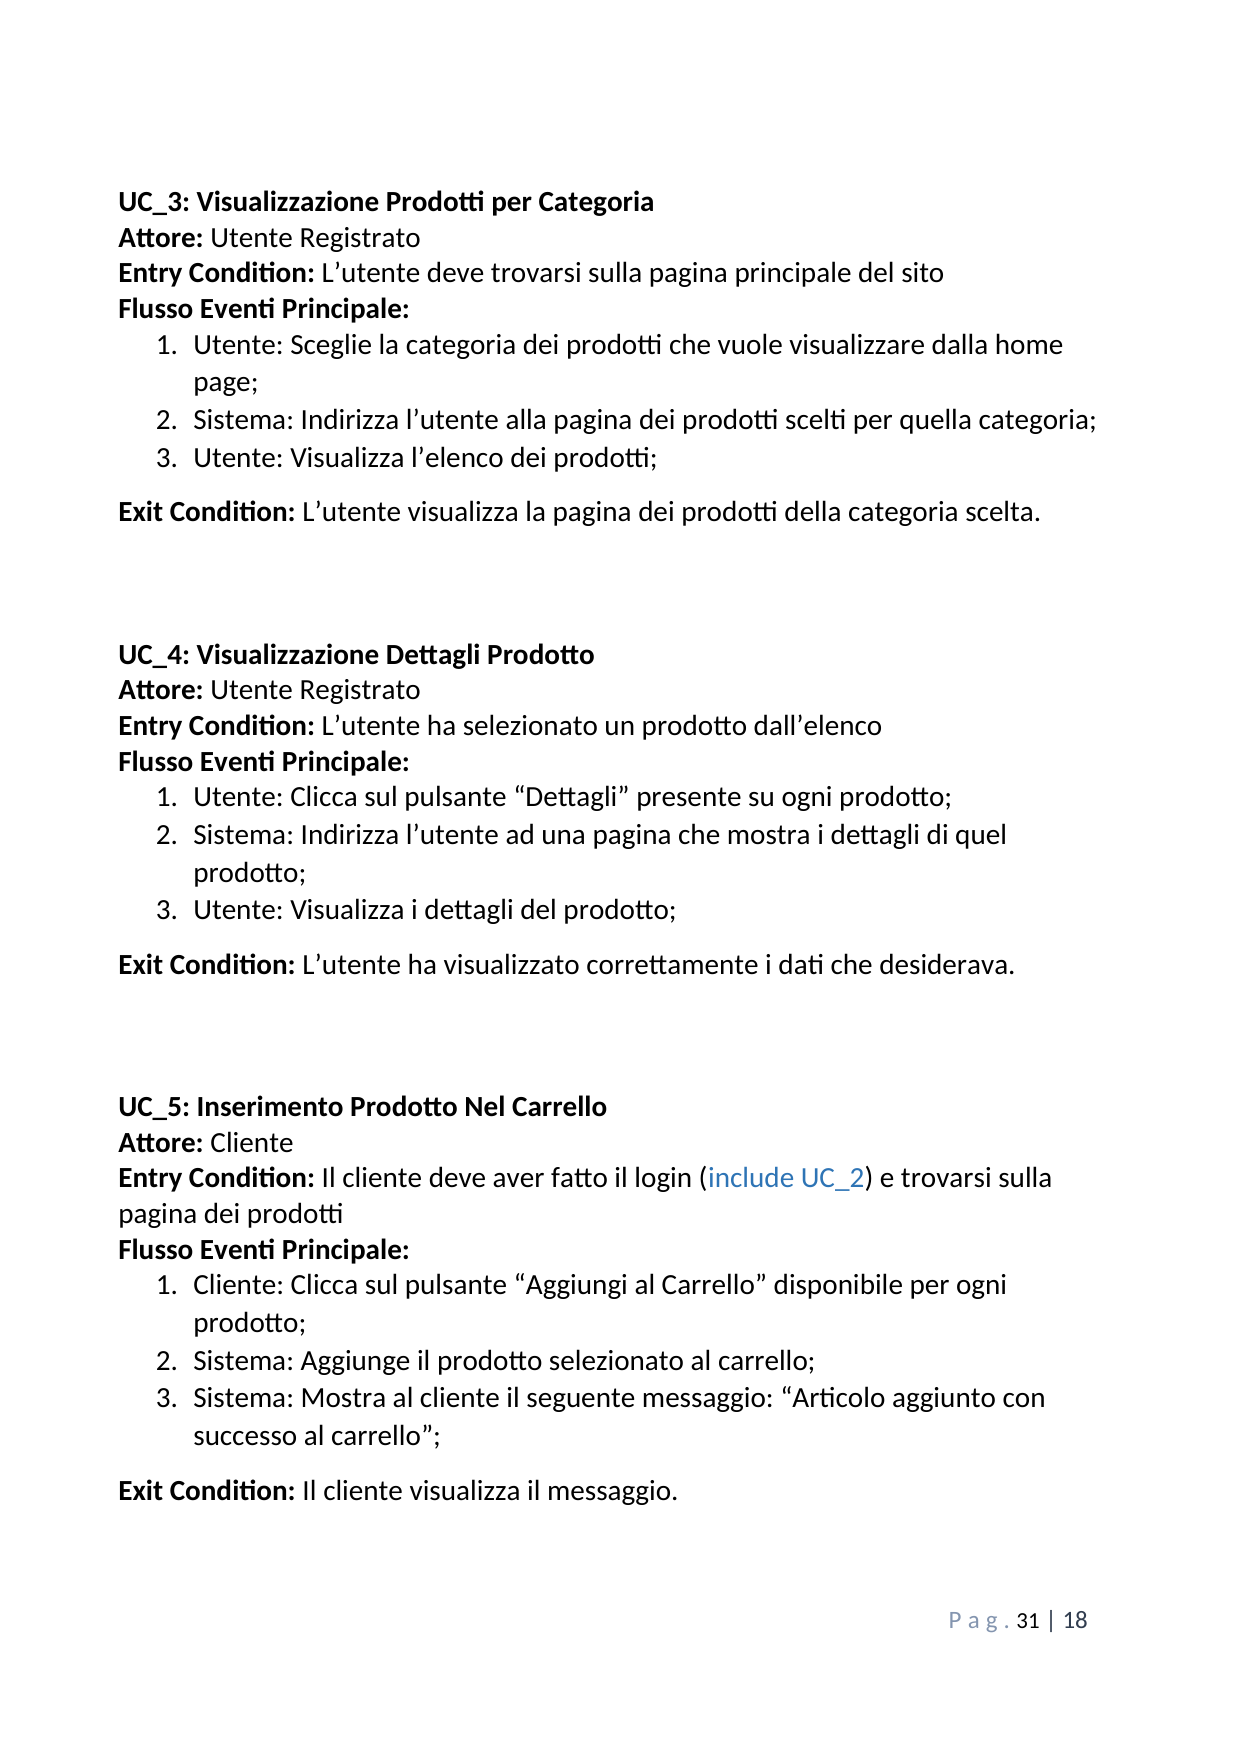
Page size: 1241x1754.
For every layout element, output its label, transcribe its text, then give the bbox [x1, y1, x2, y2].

text Flusso Eventi Principale: [118, 743, 1122, 778]
text Entry Condition: L’utente ha selezionato un prodotto dall’elenco [118, 707, 1122, 743]
list Utente: Visualizza i dettagli del prodotto; [156, 891, 1122, 927]
list Sistema: Indirizza l’utente alla pagina dei prodotti scelti per quella categoria; [156, 401, 1122, 437]
text Entry Condition: Il cliente deve aver fatto il login (include UC_2) e trovarsi sulla pagina dei prodotti [118, 1159, 1122, 1231]
list Utente: Sceglie la categoria dei prodotti che vuole visualizzare dalla home page; [156, 326, 1122, 399]
list Sistema: Mostra al cliente il seguente messaggio: “Articolo aggiunto con successo al carrello”; [156, 1379, 1122, 1453]
text Exit Condition: Il cliente visualizza il messaggio. [118, 1472, 1122, 1507]
list Utente: Visualizza l’elenco dei prodotti; [156, 439, 1122, 474]
text UC_5: Inserimento Prodotto Nel Carrello [118, 1088, 1122, 1124]
text UC_4: Visualizzazione Dettagli Prodotto [118, 636, 1122, 671]
list Utente: Clicca sul pulsante “Dettagli” presente su ogni prodotto; [156, 778, 1122, 814]
text Flusso Eventi Principale: [118, 1231, 1122, 1266]
list Cliente: Clicca sul pulsante “Aggiungi al Carrello” disponibile per ogni prodotto; [156, 1266, 1122, 1340]
list Sistema: Aggiunge il prodotto selezionato al carrello; [156, 1342, 1122, 1377]
text UC_3: Visualizzazione Prodotti per Categoria [118, 183, 1122, 219]
text Attore: Cliente [118, 1124, 1122, 1159]
text Flusso Eventi Principale: [118, 290, 1122, 326]
text Exit Condition: L’utente ha visualizzato correttamente i dati che desiderava. [118, 946, 1122, 981]
text Attore: Utente Registrato [118, 671, 1122, 707]
text Entry Condition: L’utente deve trovarsi sulla pagina principale del sito [118, 254, 1122, 290]
text Exit Condition: L’utente visualizza la pagina dei prodotti della categoria scelta. [118, 493, 1122, 529]
text Attore: Utente Registrato [118, 219, 1122, 254]
list Sistema: Indirizza l’utente ad una pagina che mostra i dettagli di quel prodotto; [156, 816, 1122, 889]
